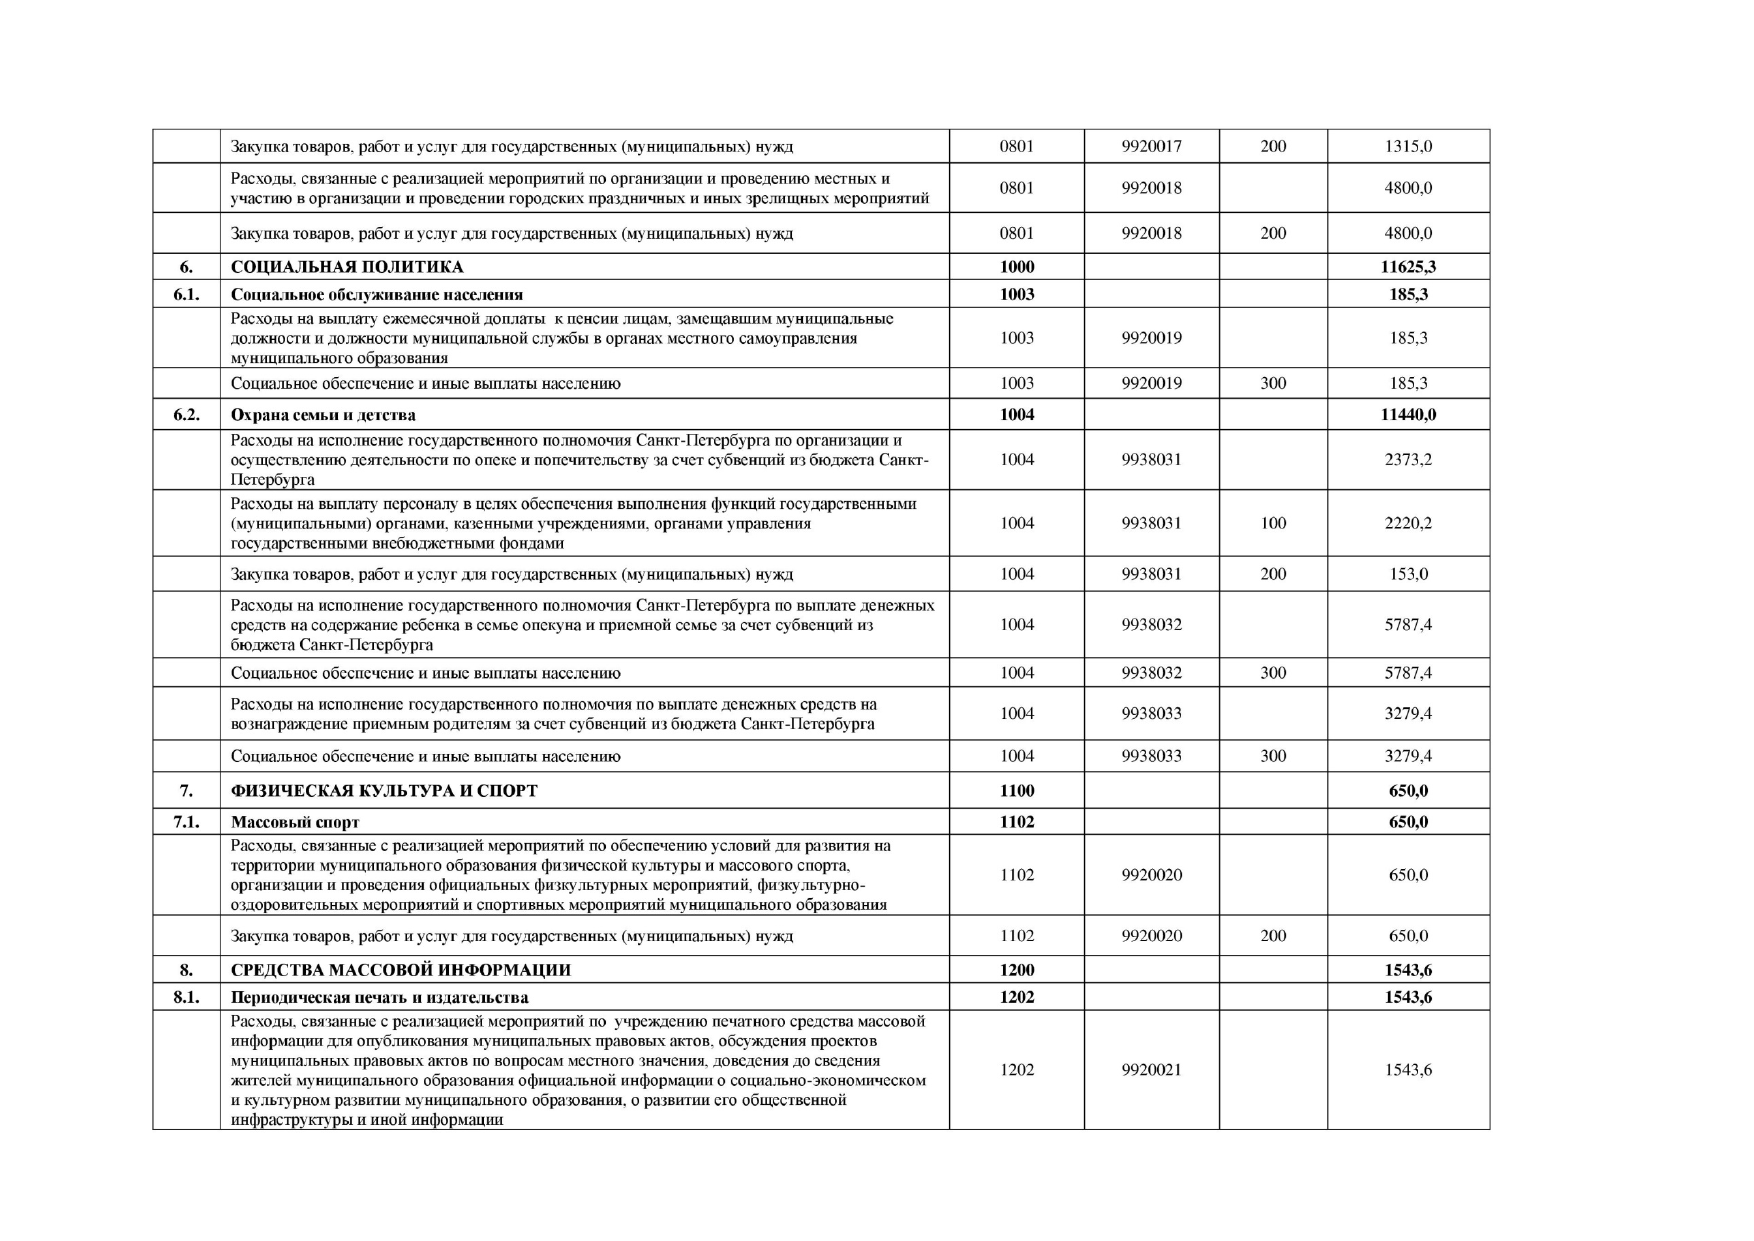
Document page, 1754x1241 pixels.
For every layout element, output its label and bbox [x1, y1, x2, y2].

picture [75, 75, 1679, 1166]
